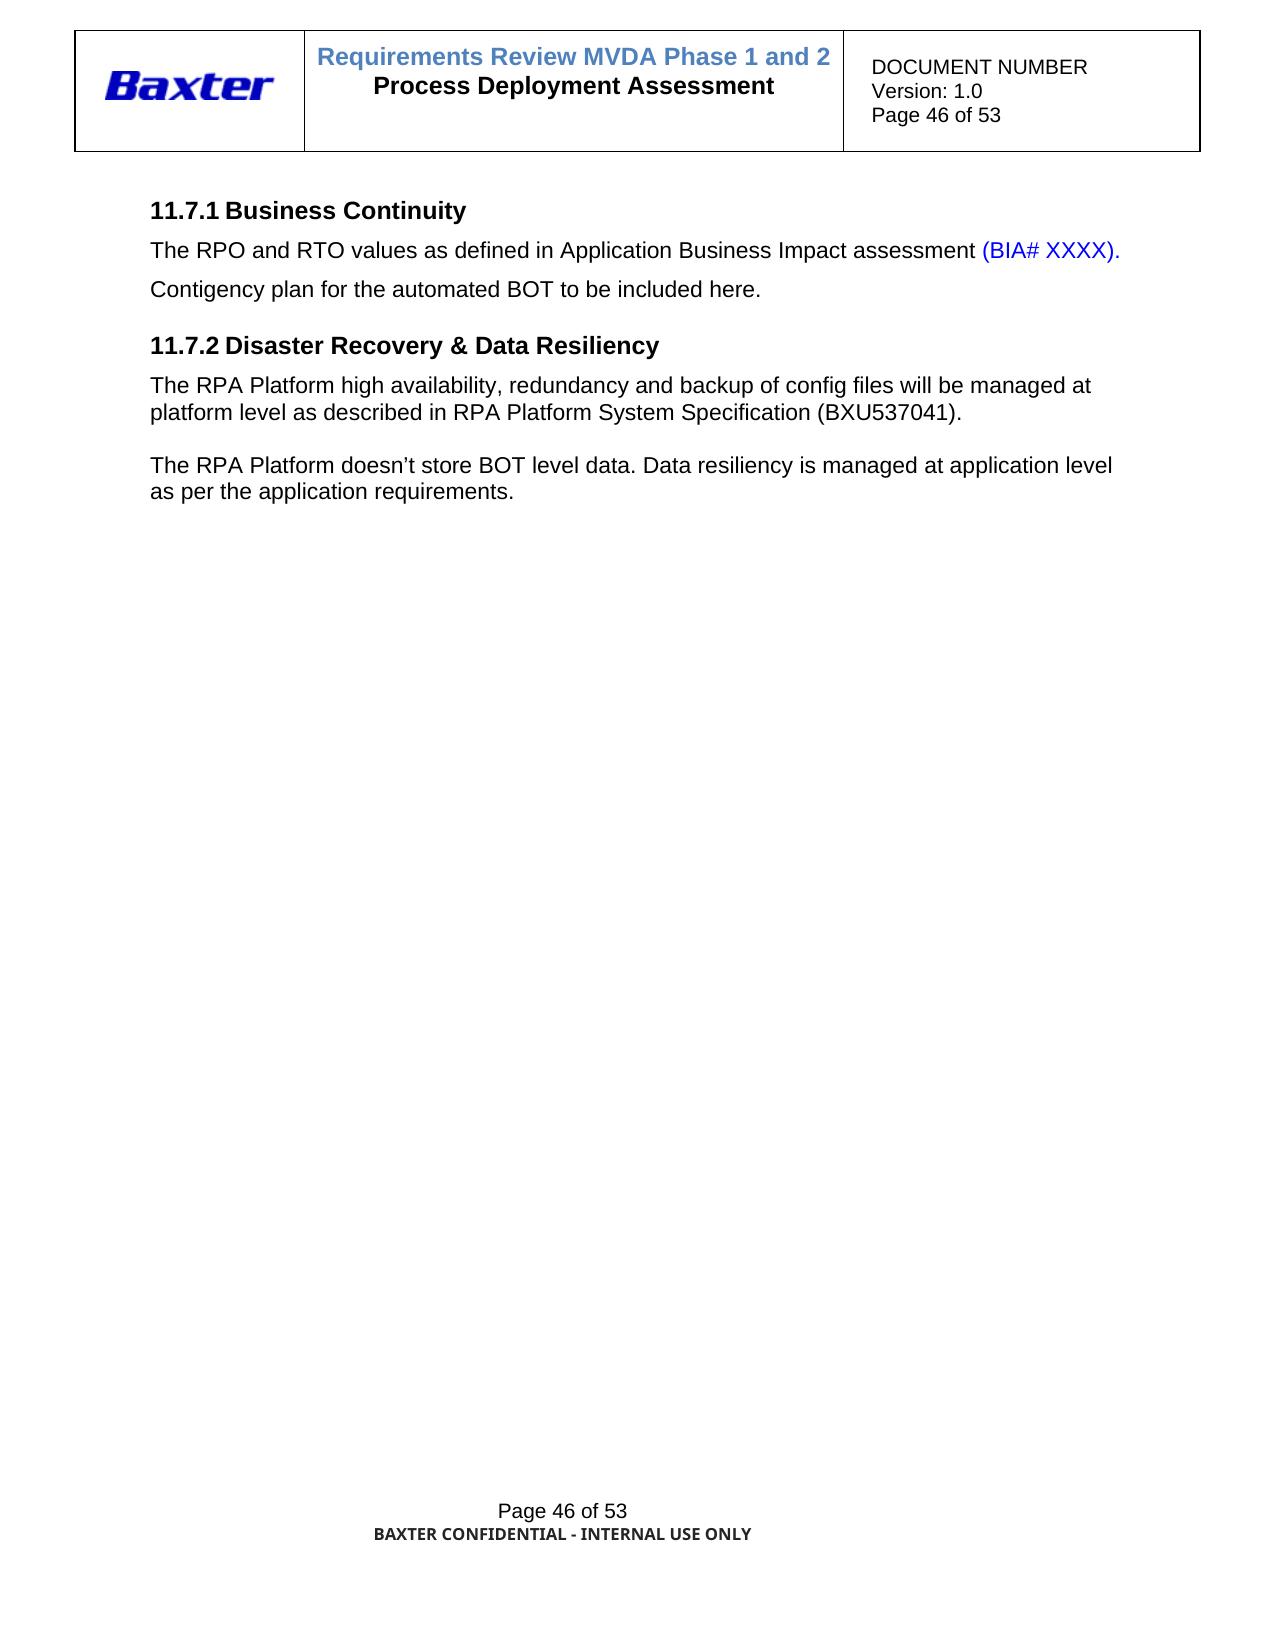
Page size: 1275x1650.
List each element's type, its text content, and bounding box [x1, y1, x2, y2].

text Contigency plan for the automated BOT to be included here. [150, 276, 1125, 302]
picture [104, 71, 275, 100]
subtitle Business Continuity [150, 196, 1125, 225]
text The RPA Platform high availability, redundancy and backup of config files will be managed at platform level as described in RPA Platform System Specification (BXU537041). [150, 372, 1125, 425]
text The RPA Platform doesn’t store BOT level data. Data resiliency is managed at application level as per the application requirements. [150, 452, 1125, 504]
text The RPO and RTO values as defined in Application Business Impact assessment (BIA# XXXX). [150, 237, 1125, 264]
subtitle Disaster Recovery & Data Resiliency [150, 331, 1125, 360]
